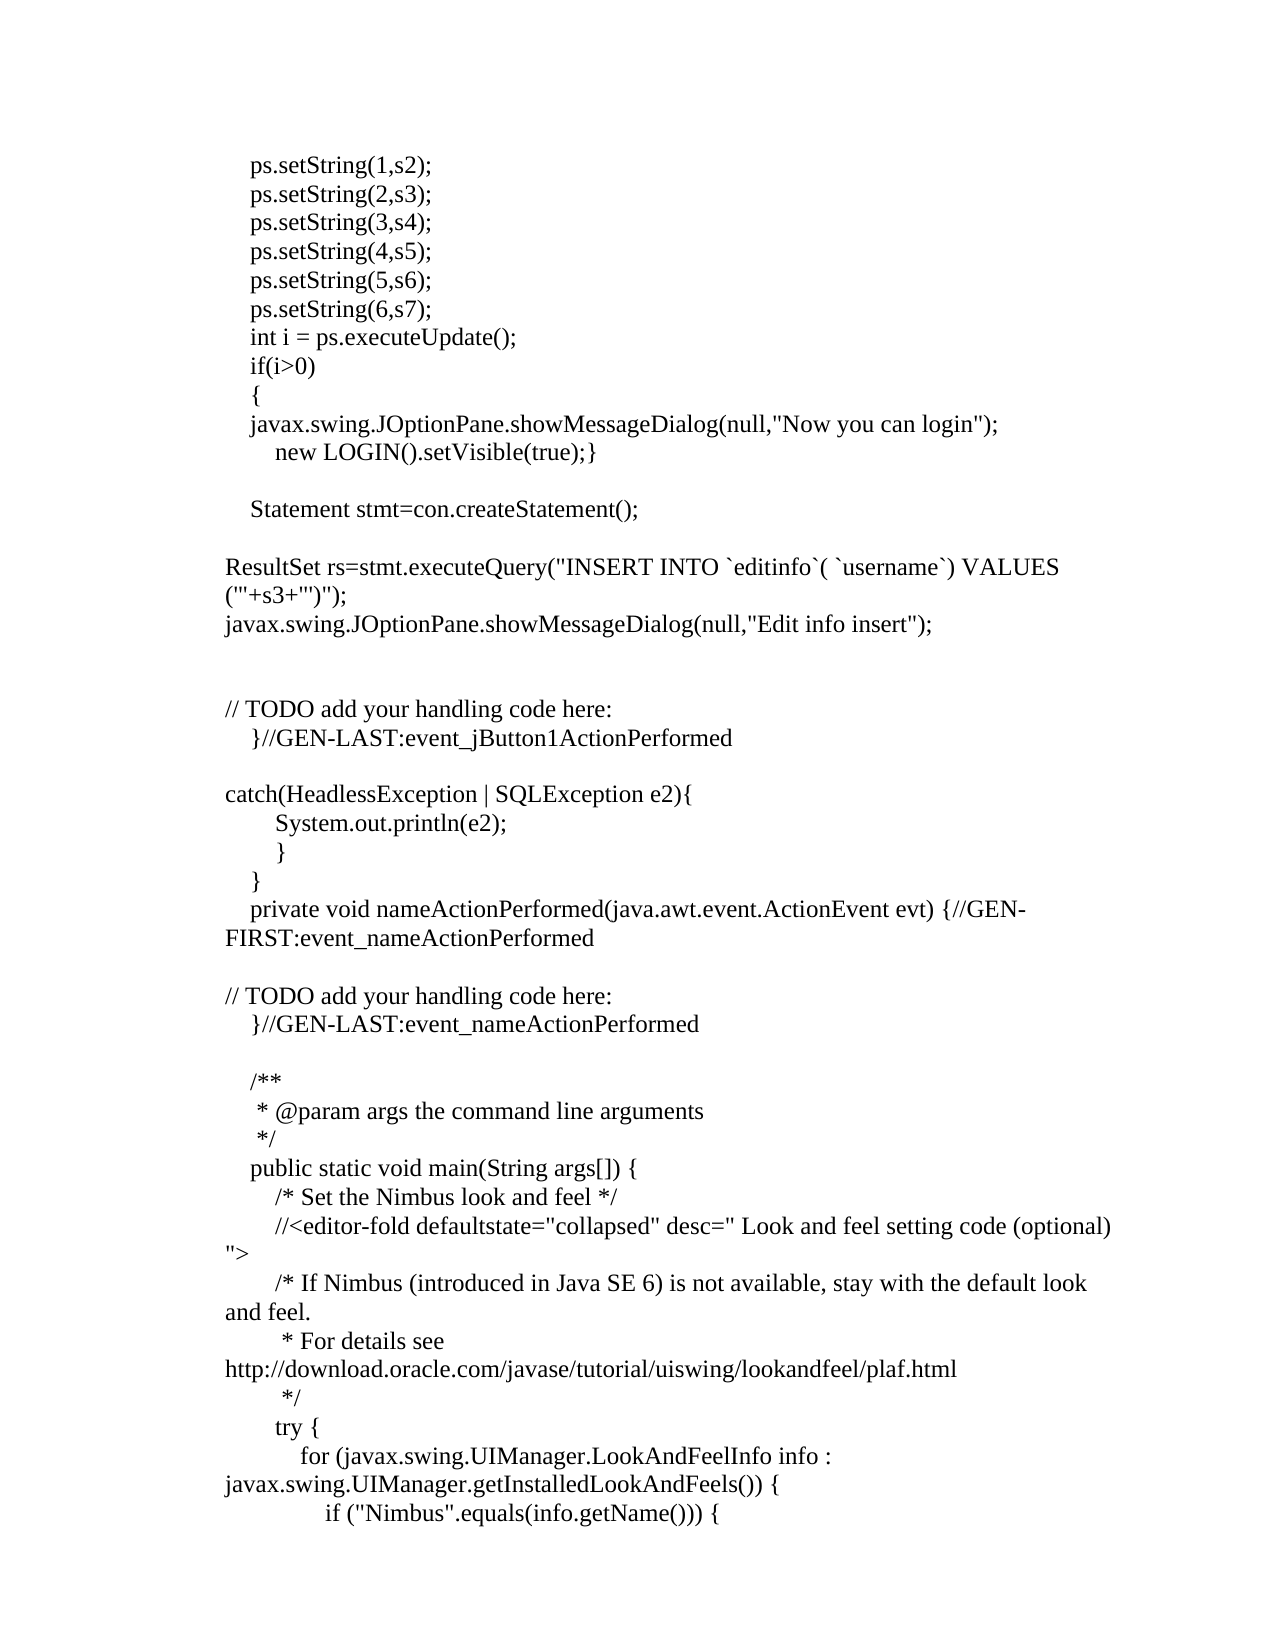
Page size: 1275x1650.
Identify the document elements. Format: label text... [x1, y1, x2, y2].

text }//GEN-LAST:event_jButton1ActionPerformed [225, 723, 1125, 752]
text /* If Nimbus (introduced in Java SE 6) is not available, stay with the default look and feel. [225, 1268, 1125, 1326]
text */ [225, 1124, 1125, 1153]
text } [225, 837, 1125, 866]
text for (javax.swing.UIManager.LookAndFeelInfo info : javax.swing.UIManager.getInstalledLookAndFeels()) { [225, 1441, 1125, 1498]
text ps.setString(4,s5); [225, 236, 1125, 265]
text ps.setString(6,s7); [225, 294, 1125, 322]
text try { [225, 1412, 1125, 1441]
text Statement stmt=con.createStatement(); [225, 494, 1125, 523]
text // TODO add your handling code here: [225, 981, 1125, 1009]
text ps.setString(5,s6); [225, 265, 1125, 294]
text javax.swing.JOptionPane.showMessageDialog(null,"Now you can login"); [225, 409, 1125, 437]
text ps.setString(2,s3); [225, 179, 1125, 207]
text /* Set the Nimbus look and feel */ [225, 1182, 1125, 1211]
text catch(HeadlessException | SQLException e2){ [225, 779, 1125, 808]
text /** [225, 1067, 1125, 1096]
text int i = ps.executeUpdate(); [225, 322, 1125, 351]
text if(i>0) [225, 351, 1125, 380]
text //<editor-fold defaultstate="collapsed" desc=" Look and feel setting code (optional) "> [225, 1211, 1125, 1268]
text * For details see http://download.oracle.com/javase/tutorial/uiswing/lookandfeel/plaf.html [225, 1326, 1125, 1383]
text // TODO add your handling code here: [225, 694, 1125, 723]
text if ("Nimbus".equals(info.getName())) { [225, 1498, 1125, 1527]
text */ [225, 1383, 1125, 1412]
text ResultSet rs=stmt.executeQuery("INSERT INTO `editinfo`( `username`) VALUES ('"+s3+"')"); [225, 552, 1125, 609]
text new LOGIN().setVisible(true);} [225, 437, 1125, 466]
text }//GEN-LAST:event_nameActionPerformed [225, 1009, 1125, 1038]
text } [225, 866, 1125, 894]
text private void nameActionPerformed(java.awt.event.ActionEvent evt) {//GEN-FIRST:event_nameActionPerformed [225, 894, 1125, 952]
text * @param args the command line arguments [225, 1096, 1125, 1124]
text public static void main(String args[]) { [225, 1153, 1125, 1182]
text ps.setString(1,s2); [225, 150, 1125, 179]
text { [225, 380, 1125, 409]
text javax.swing.JOptionPane.showMessageDialog(null,"Edit info insert"); [225, 609, 1125, 638]
text System.out.println(e2); [225, 808, 1125, 837]
text ps.setString(3,s4); [225, 207, 1125, 236]
